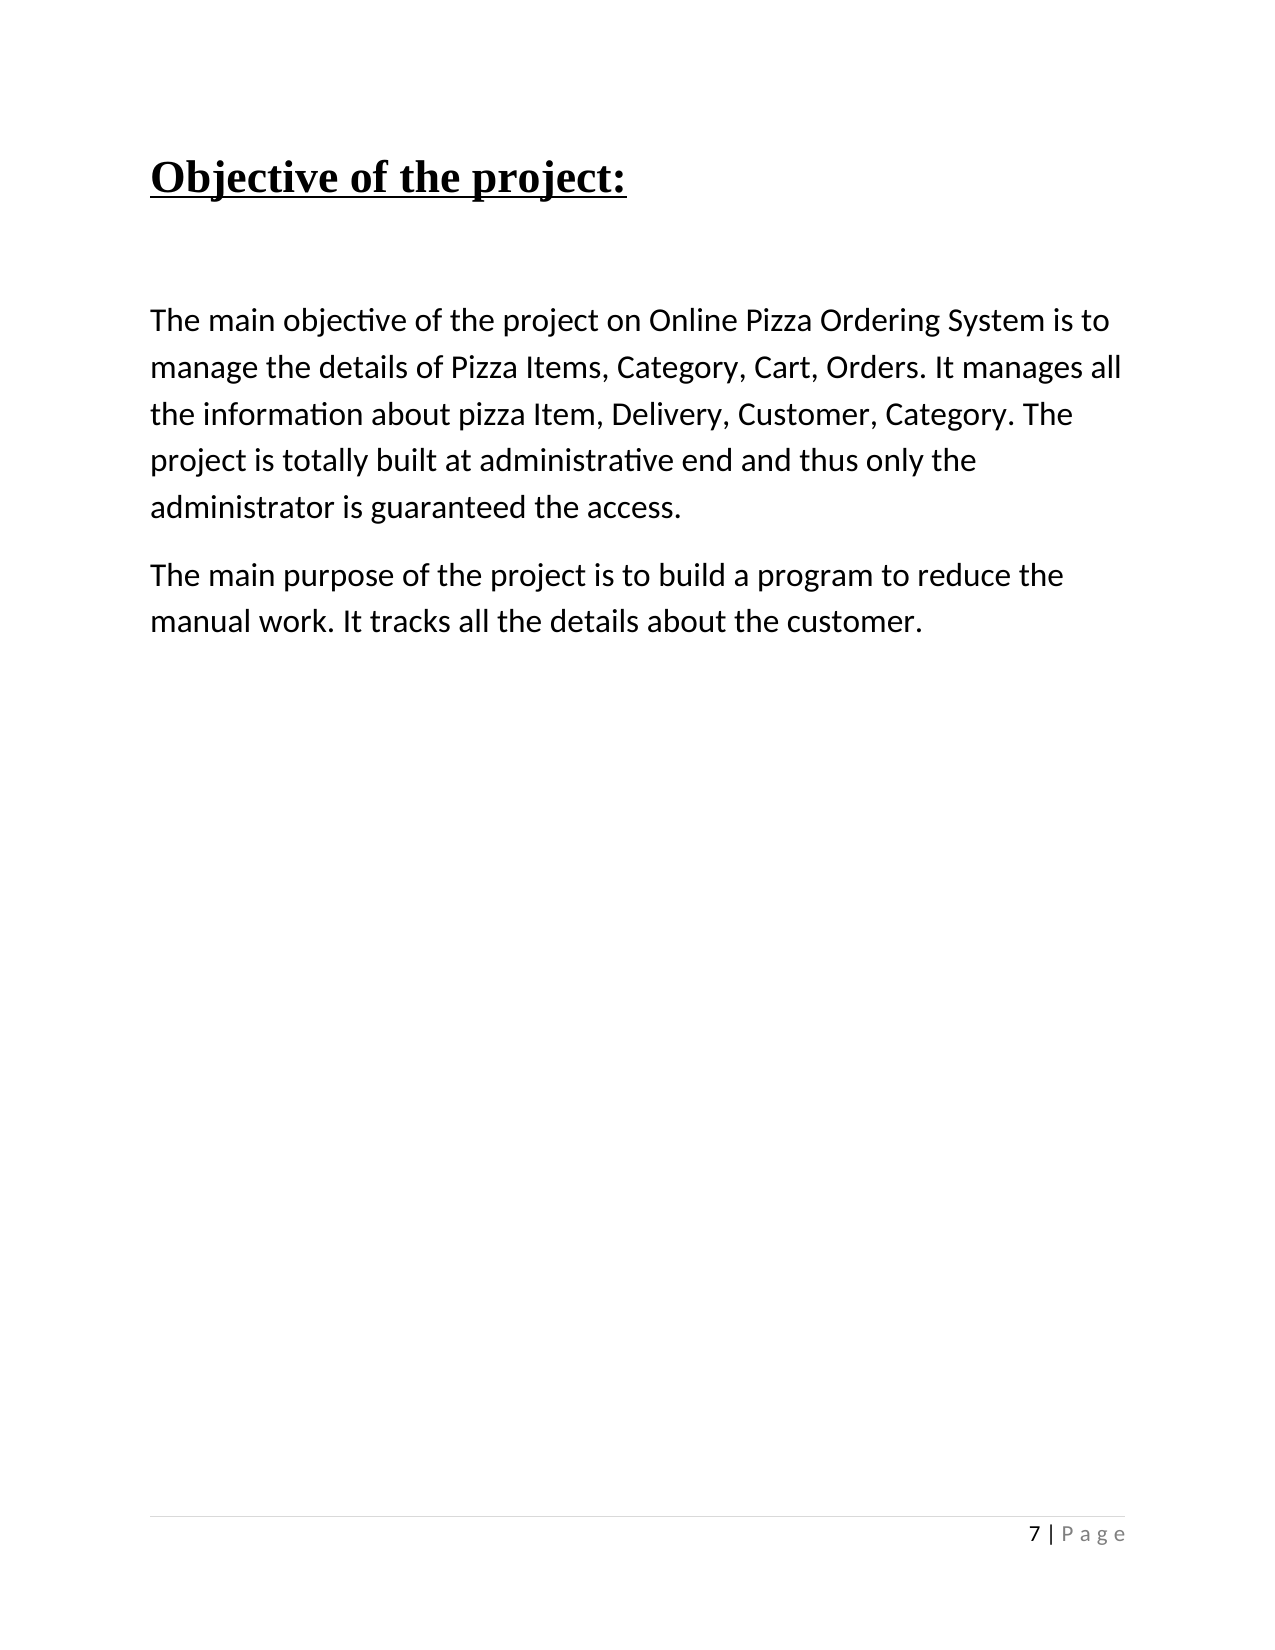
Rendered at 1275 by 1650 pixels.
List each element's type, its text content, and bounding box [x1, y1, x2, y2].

text The main objective of the project on Online Pizza Ordering System is to manage the details of Pizza Items, Category, Cart, Orders. It manages all the information about pizza Item, Delivery, Customer, Category. The project is totally built at administrative end and thus only the administrator is guaranteed the access. [150, 299, 1125, 527]
text Objective of the project: [150, 150, 1125, 203]
text The main purpose of the project is to build a program to reduce the manual work. It tracks all the details about the customer. [150, 554, 1125, 641]
